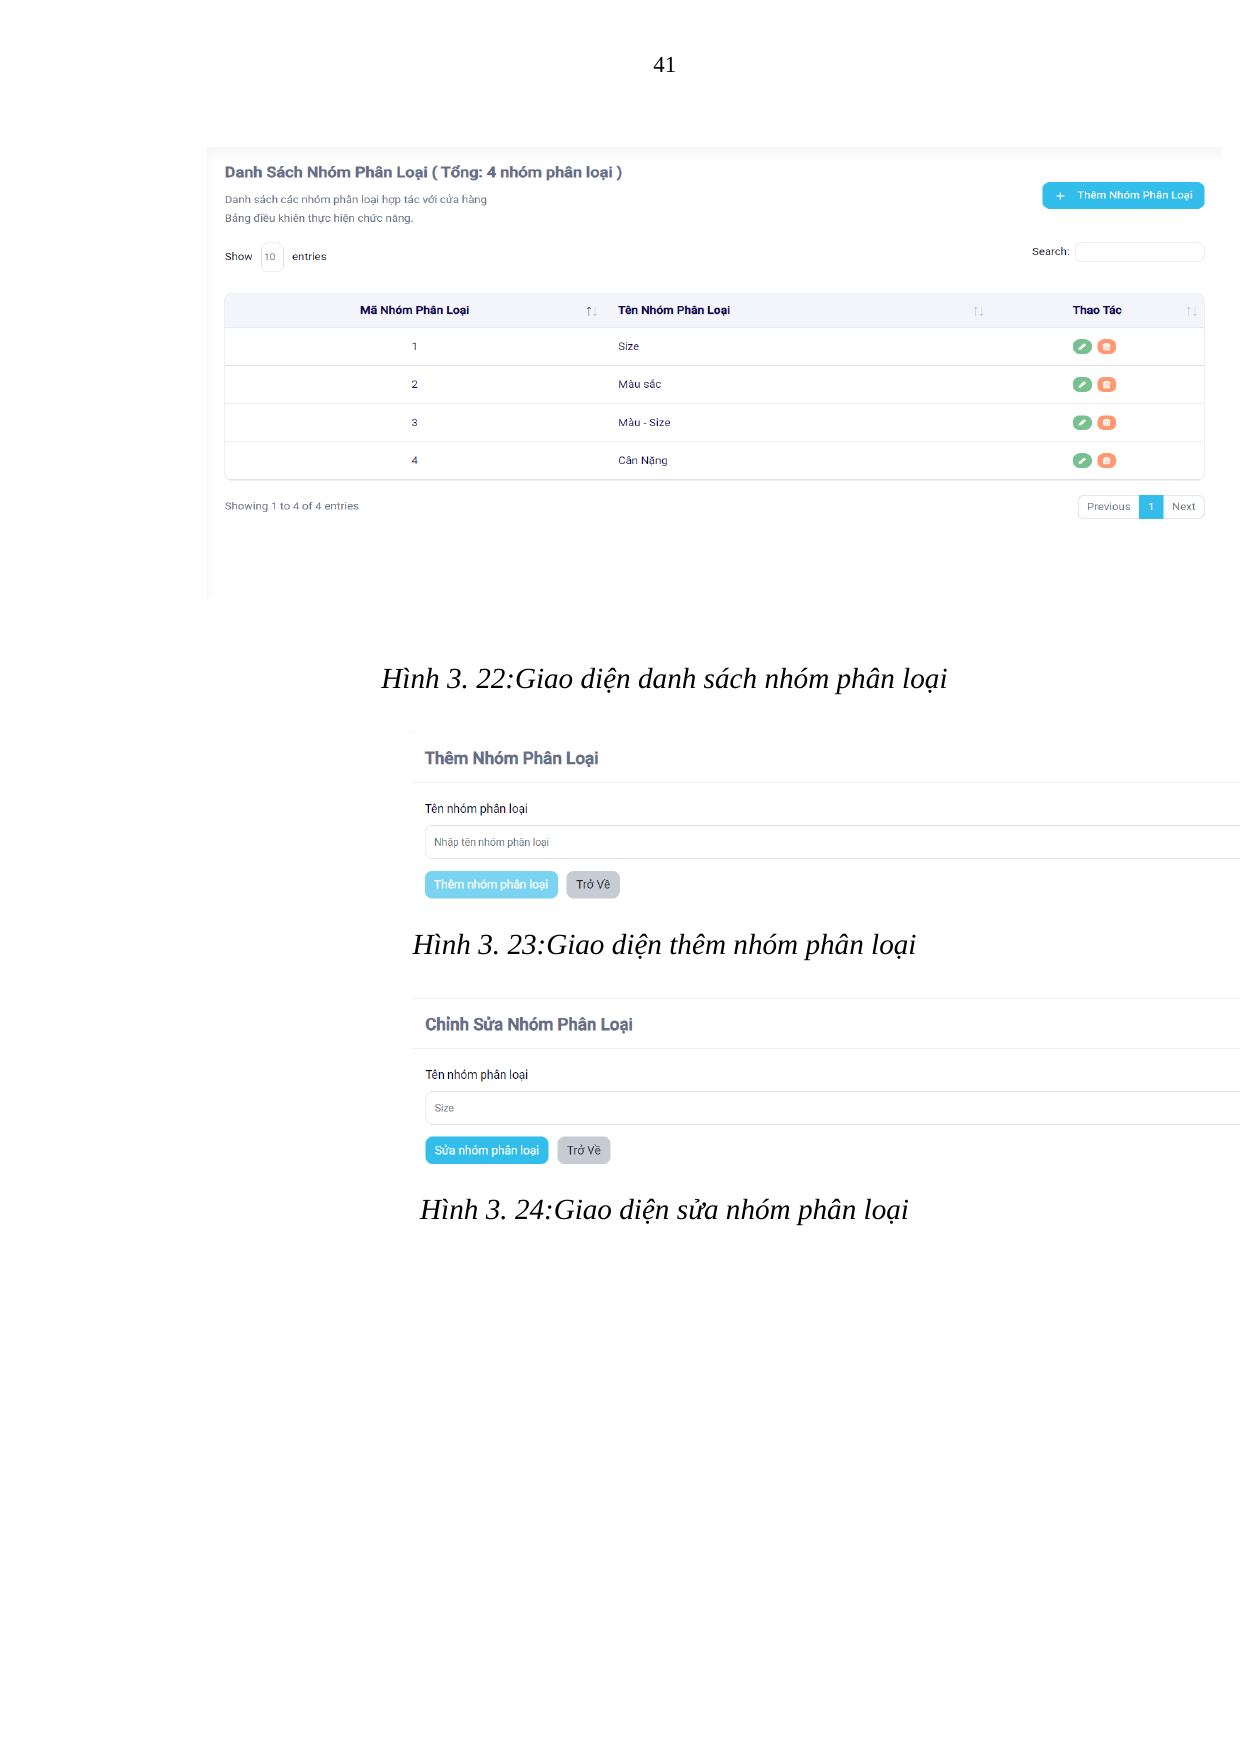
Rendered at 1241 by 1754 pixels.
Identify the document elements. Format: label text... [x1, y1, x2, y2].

text Hình 3. 24:Giao diện sửa nhóm phân loại [207, 1192, 1122, 1226]
text Hình 3. 22:Giao diện danh sách nhóm phân loại [207, 661, 1122, 695]
text Hình 3. 23:Giao diện thêm nhóm phân loại [207, 927, 1122, 960]
picture [412, 997, 1241, 1177]
picture [412, 732, 1241, 912]
picture [206, 147, 1223, 598]
